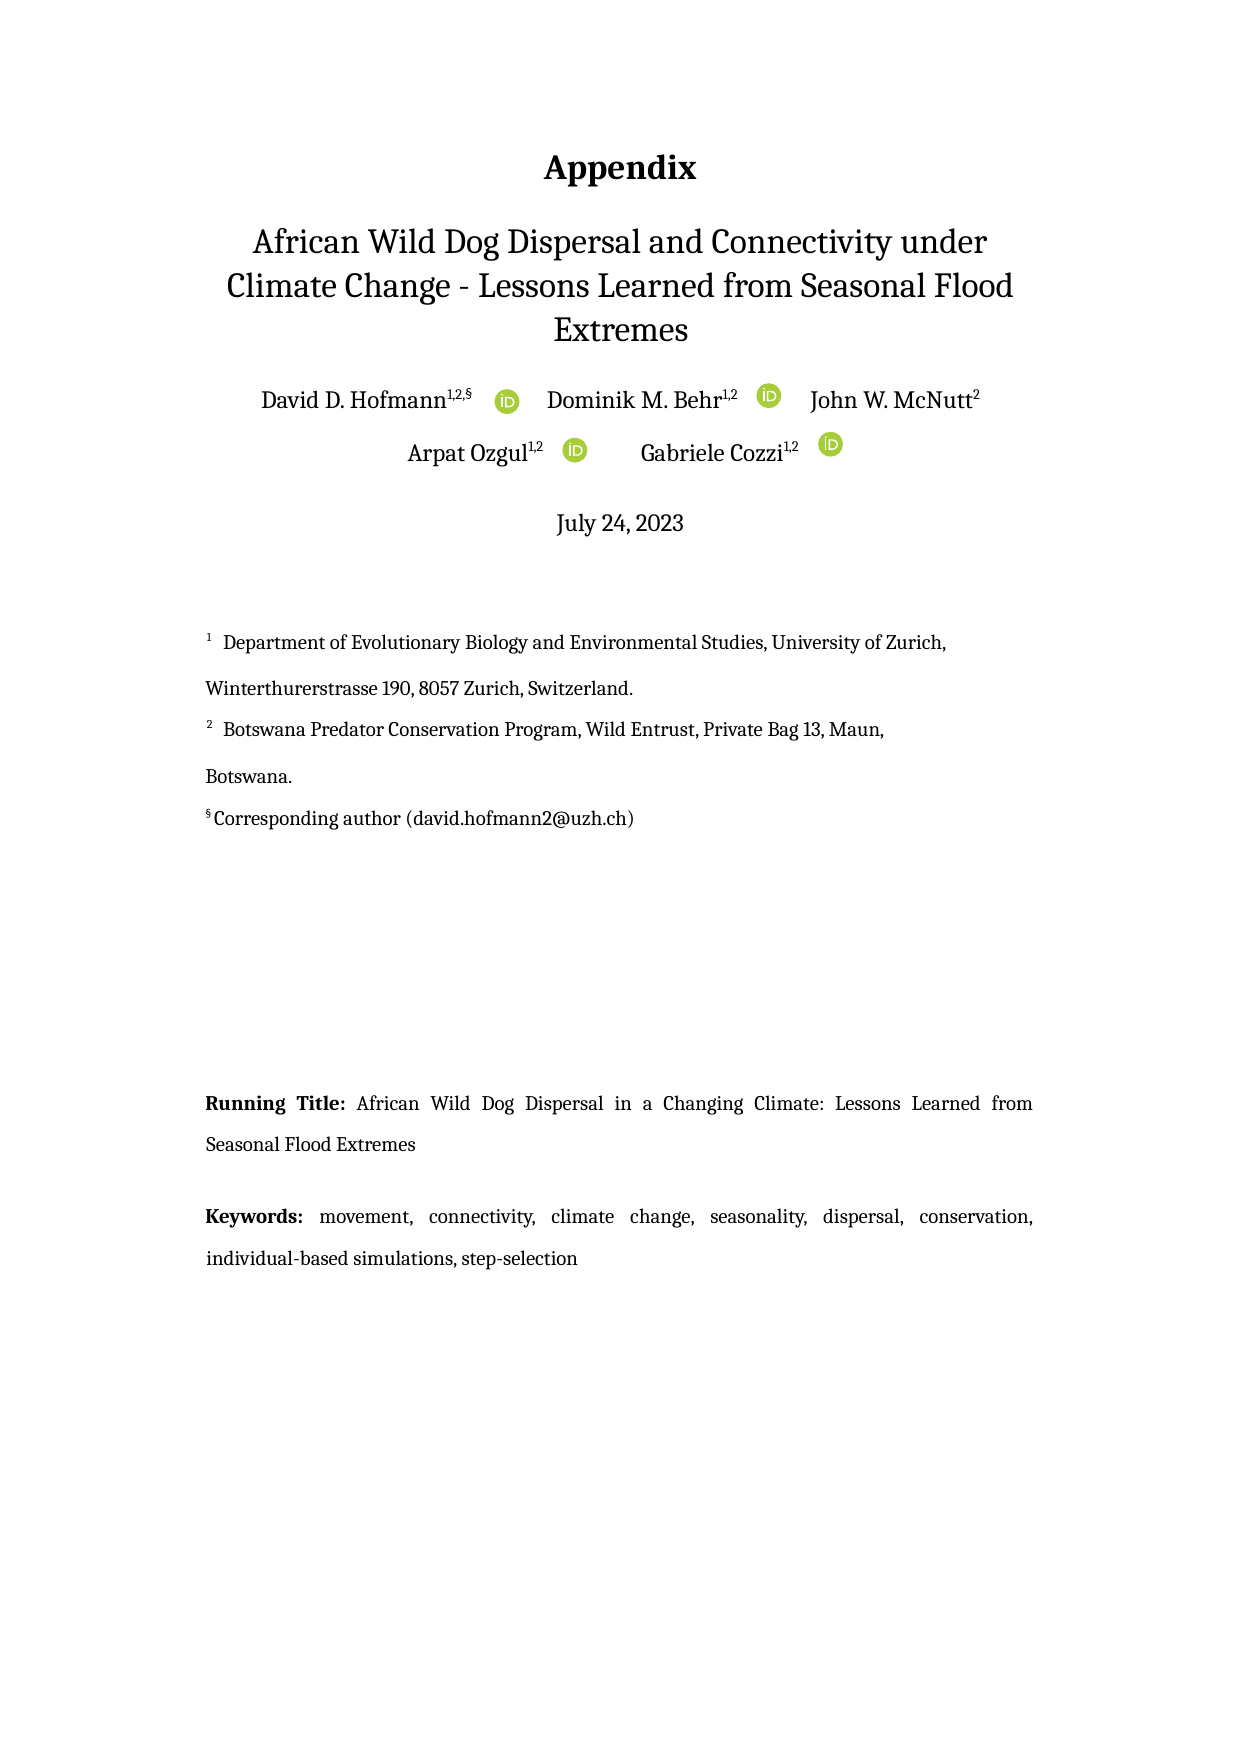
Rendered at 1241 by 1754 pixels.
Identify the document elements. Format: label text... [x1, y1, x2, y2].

text Appendix [207, 148, 1033, 188]
text Running Title: African Wild Dog Dispersal in a Changing Climate: Lessons Learned from Seasonal Flood Extremes [205, 1091, 1033, 1157]
text African Wild Dog Dispersal and Connectivity under Climate Change - Lessons Learned from Seasonal Flood Extremes [207, 222, 1033, 351]
text July 24, 2023 [207, 508, 1033, 537]
text Arpat Ozgul1,2 Gabriele Cozzi1,2 [207, 438, 1033, 467]
text Keywords: movement, connectivity, climate change, seasonality, dispersal, conservation, individual-based simulations, step-selection [205, 1205, 1033, 1270]
text David D. Hofmann1,2,§ Dominik M. Behr1,2 John W. McNutt2 [207, 384, 1033, 415]
text Winterthurerstrasse 190, 8057 Zurich, Switzerland. [205, 677, 1033, 701]
text Botswana. [205, 764, 1033, 788]
text § Corresponding author (david.hofmann2@uzh.ch) [205, 806, 1033, 831]
list Department of Evolutionary Biology and Environmental Studies, University of Zurich, [207, 631, 1033, 654]
list Botswana Predator Conservation Program, Wild Entrust, Private Bag 13, Maun, [207, 718, 1033, 742]
